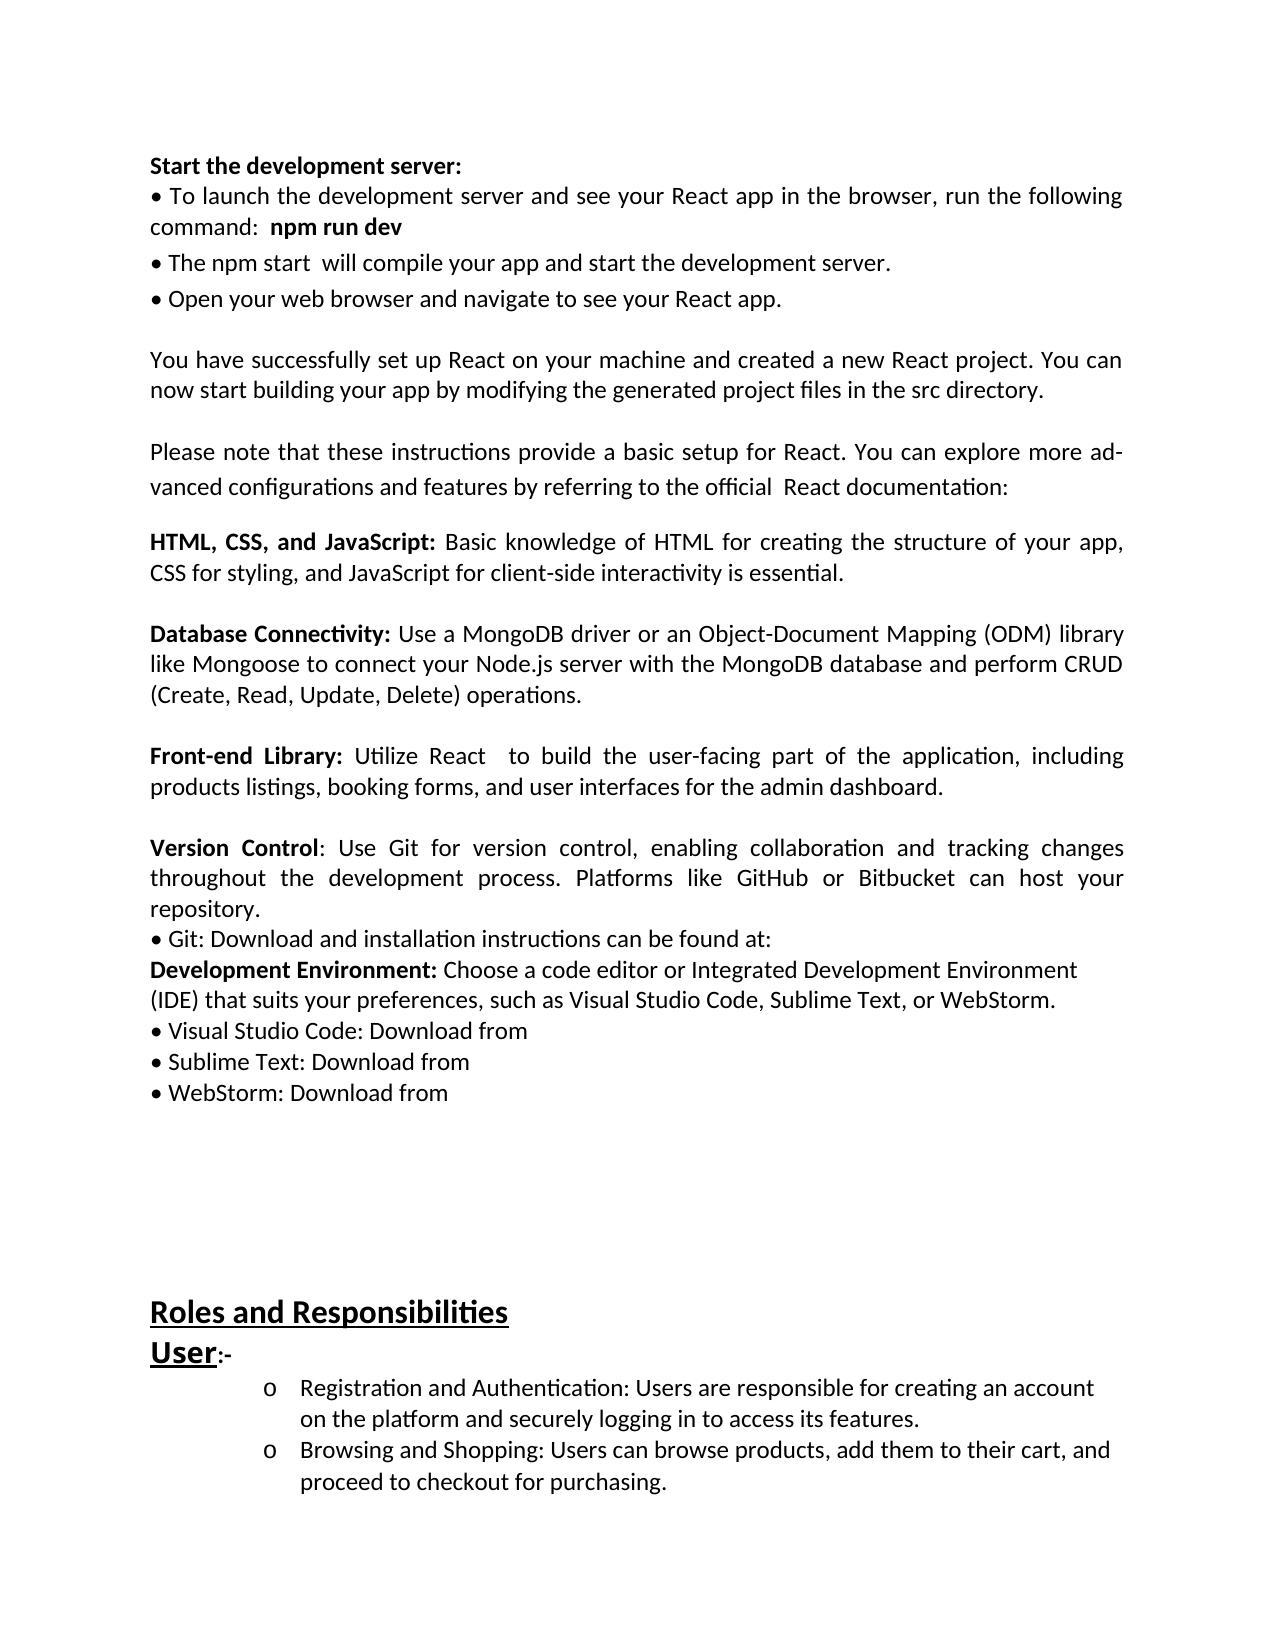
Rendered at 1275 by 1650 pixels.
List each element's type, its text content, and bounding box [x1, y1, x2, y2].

text User:- [150, 1332, 1125, 1372]
list Registration and Authentication: Users are responsible for creating an account on the platform and securely logging in to access its features. [262, 1372, 1125, 1434]
text Please note that these instructions provide a basic setup for React. You can explore more ad- vanced configurations and features by referring to the official React documentation: [150, 436, 1125, 501]
text • To launch the development server and see your React app in the browser, run the following command: npm run dev [150, 181, 1125, 242]
text HTML, CSS, and JavaScript: Basic knowledge of HTML for creating the structure of your app, CSS for styling, and JavaScript for client-side interactivity is essential. [150, 527, 1125, 588]
text Roles and Responsibilities [150, 1291, 1125, 1332]
text Development Environment: Choose a code editor or Integrated Development Environment (IDE) that suits your preferences, such as Visual Studio Code, Sublime Text, or WebStorm. [150, 954, 1125, 1015]
text Front-end Library: Utilize React to build the user-facing part of the application, including products listings, booking forms, and user interfaces for the admin dashboard. [150, 740, 1125, 801]
text • Visual Studio Code: Download from [150, 1015, 1125, 1045]
text Start the development server: [150, 150, 1125, 181]
text Database Connectivity: Use a MongoDB driver or an Object-Document Mapping (ODM) library like Mongoose to connect your Node.js server with the MongoDB database and perform CRUD (Create, Read, Update, Delete) operations. [150, 618, 1125, 710]
text • Open your web browser and navigate to see your React app. [150, 283, 1125, 314]
text • Git: Download and installation instructions can be found at: [150, 923, 1125, 954]
text • Sublime Text: Download from [150, 1046, 1125, 1077]
text • The npm start will compile your app and start the development server. [150, 247, 1125, 278]
text You have successfully set up React on your machine and created a new React project. You can now start building your app by modifying the generated project files in the src directory. [150, 344, 1125, 405]
text • WebStorm: Download from [150, 1078, 1125, 1108]
text Version Control: Use Git for version control, enabling collaboration and tracking changes throughout the development process. Platforms like GitHub or Bitbucket can host your repository. [150, 832, 1125, 923]
list Browsing and Shopping: Users can browse products, add them to their cart, and proceed to checkout for purchasing. [262, 1434, 1125, 1496]
